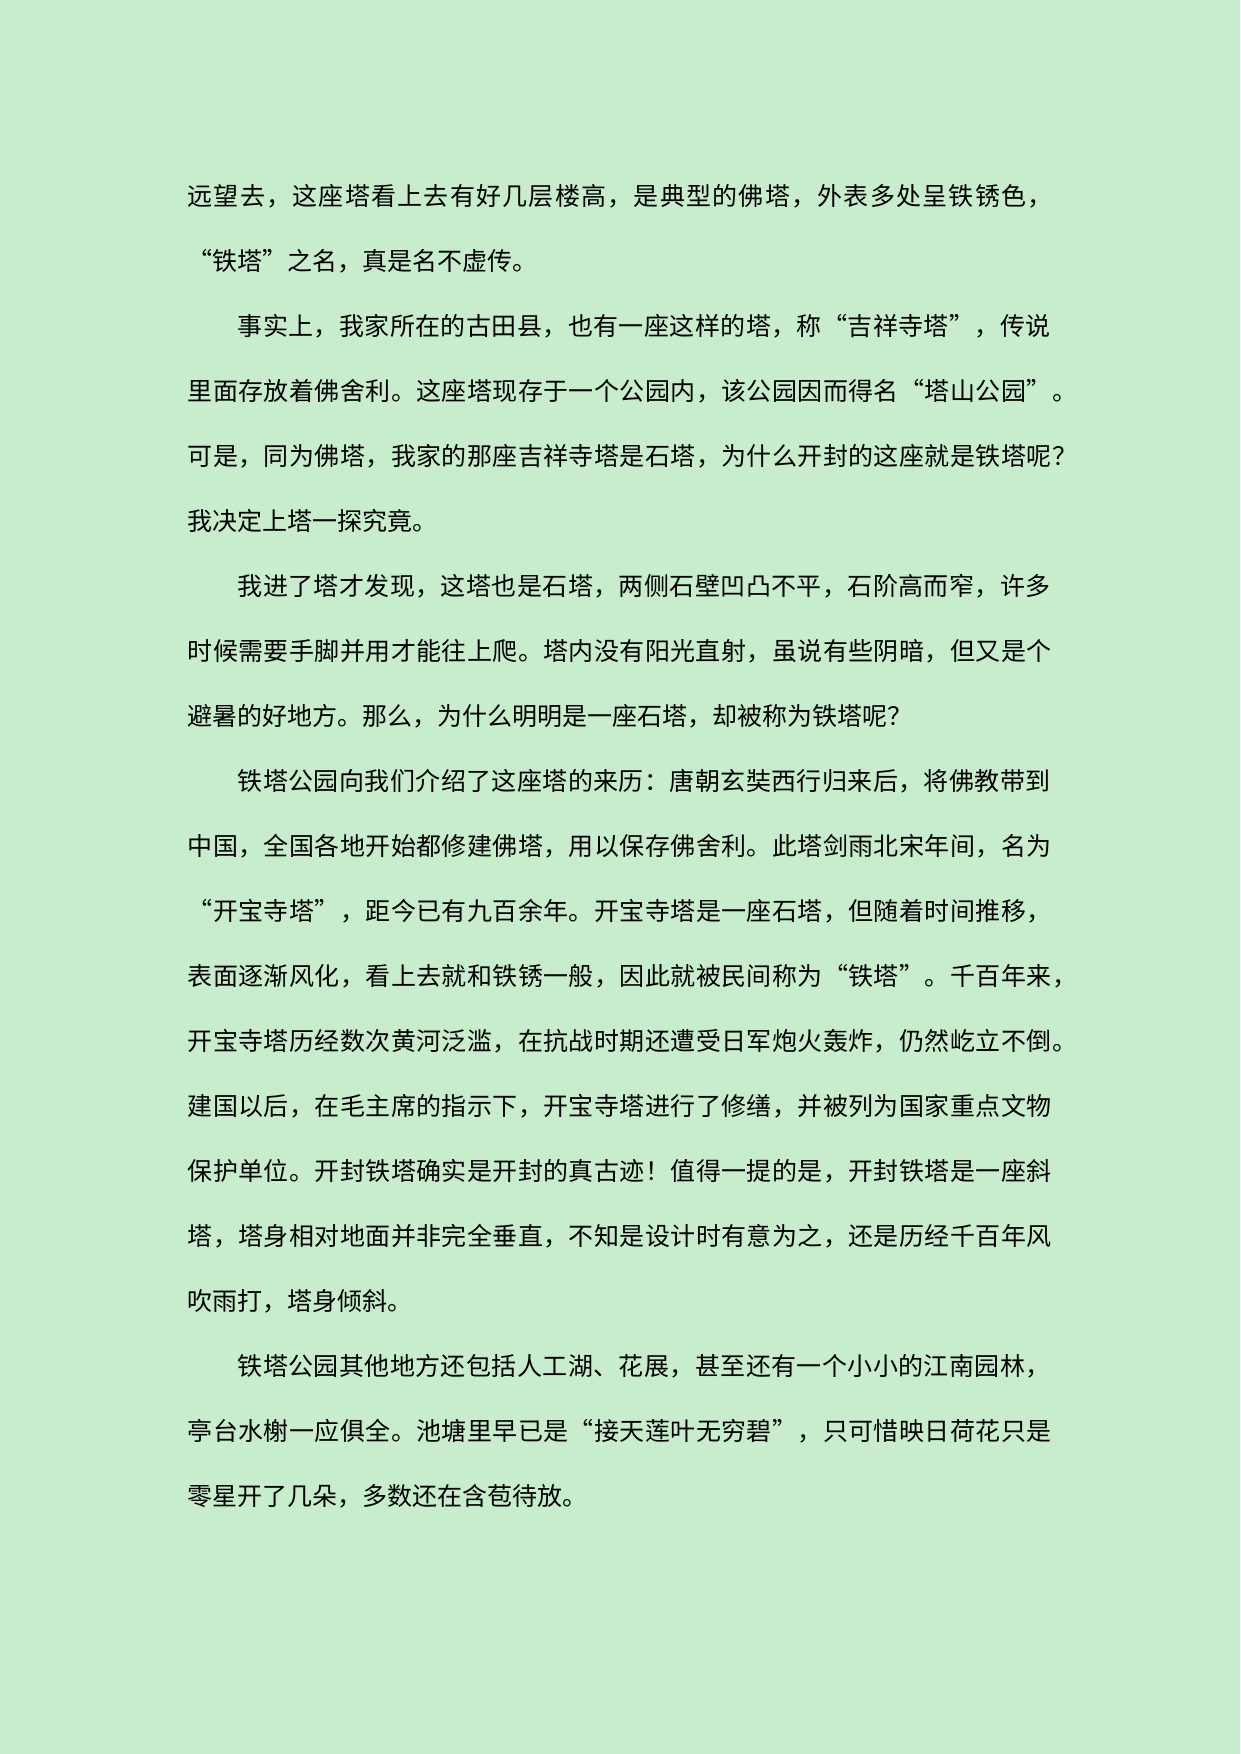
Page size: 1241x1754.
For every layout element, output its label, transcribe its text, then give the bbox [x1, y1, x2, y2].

text 事实上，我家所在的古田县，也有一座这样的塔，称“吉祥寺塔”，传说里面存放着佛舍利。这座塔现存于一个公园内，该公园因而得名“塔山公园”。可是，同为佛塔，我家的那座吉祥寺塔是石塔，为什么开封的这座就是铁塔呢？我决定上塔一探究竟。 [187, 292, 1053, 552]
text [187, 162, 1053, 292]
text 铁塔公园其他地方还包括人工湖、花展，甚至还有一个小小的江南园林，亭台水榭一应俱全。池塘里早已是“接天莲叶无穷碧”，只可惜映日荷花只是零星开了几朵，多数还在含苞待放。 [187, 1332, 1053, 1527]
text 我进了塔才发现，这塔也是石塔，两侧石壁凹凸不平，石阶高而窄，许多时候需要手脚并用才能往上爬。塔内没有阳光直射，虽说有些阴暗，但又是个避暑的好地方。那么，为什么明明是一座石塔，却被称为铁塔呢？ [187, 552, 1053, 747]
text 铁塔公园向我们介绍了这座塔的来历：唐朝玄奘西行归来后，将佛教带到中国，全国各地开始都修建佛塔，用以保存佛舍利。此塔剑雨北宋年间，名为“开宝寺塔”，距今已有九百余年。开宝寺塔是一座石塔，但随着时间推移，表面逐渐风化，看上去就和铁锈一般，因此就被民间称为“铁塔”。千百年来，开宝寺塔历经数次黄河泛滥，在抗战时期还遭受日军炮火轰炸，仍然屹立不倒。建国以后，在毛主席的指示下，开宝寺塔进行了修缮，并被列为国家重点文物保护单位。开封铁塔确实是开封的真古迹！值得一提的是，开封铁塔是一座斜塔，塔身相对地面并非完全垂直，不知是设计时有意为之，还是历经千百年风吹雨打，塔身倾斜。 [187, 747, 1053, 1332]
